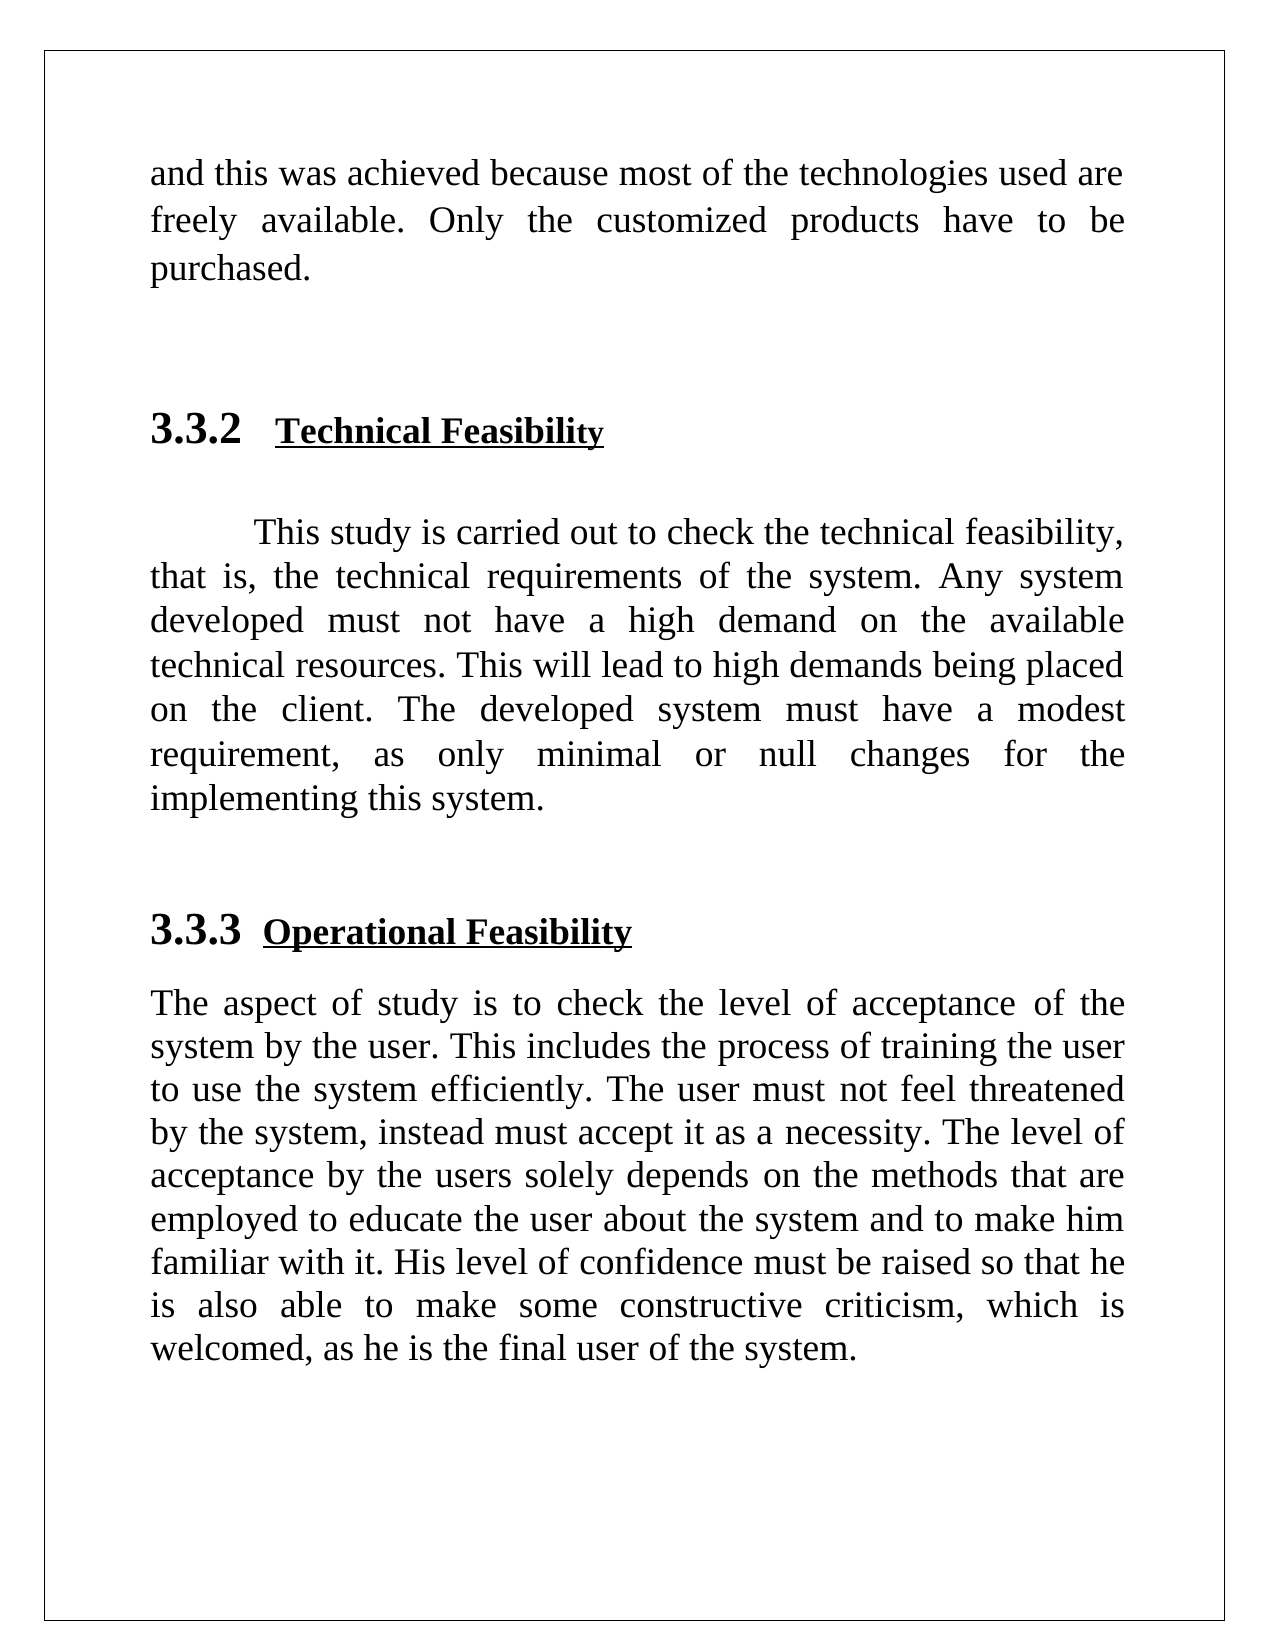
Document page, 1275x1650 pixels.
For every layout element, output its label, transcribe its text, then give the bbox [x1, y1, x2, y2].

text The aspect of study is to check the level of acceptance of the system by the user. This includes the process of training the user to use the system efficiently. The user must not feel threatened by the system, instead must accept it as a necessity. The level of acceptance by the users solely depends on the methods that are employed to educate the user about the system and to make him familiar with it. His level of confidence must be raised so that he is also able to make some constructive criticism, which is welcomed, as he is the final user of the system. [150, 980, 1125, 1368]
subtitle Technical Feasibility [150, 401, 1223, 453]
text and this was achieved because most of the technologies used are freely available. Only the customized products have to be purchased. [150, 150, 1125, 288]
subtitle Operational Feasibility [150, 901, 1223, 954]
text This study is carried out to check the technical feasibility, that is, the technical requirements of the system. Any system developed must not have a high demand on the available technical resources. This will lead to high demands being placed on the client. The developed system must have a modest requirement, as only minimal or null changes for the implementing this system. [150, 509, 1125, 818]
